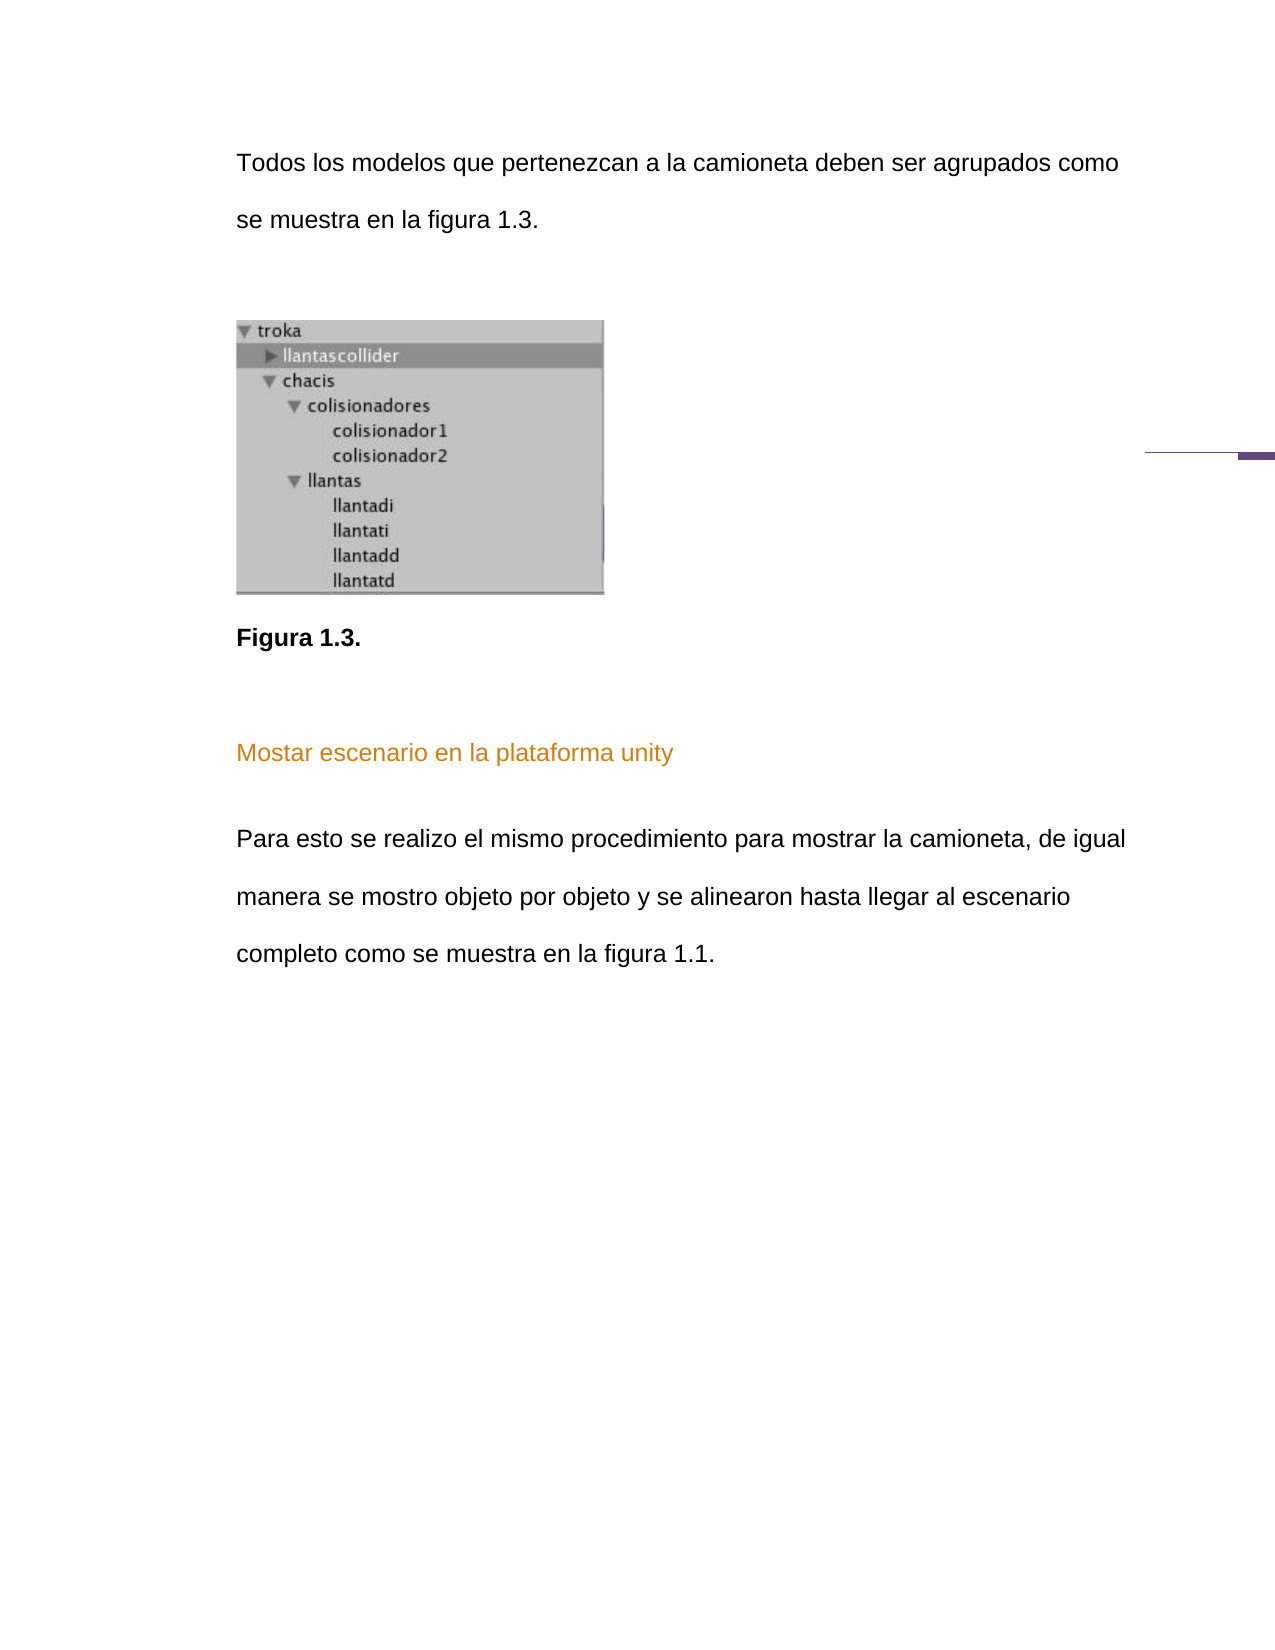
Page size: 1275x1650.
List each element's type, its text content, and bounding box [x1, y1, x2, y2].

text Todos los modelos que pertenezcan a la camioneta deben ser agrupados como se muestra en la figura 1.3. [236, 148, 1127, 234]
text Para esto se realizo el mismo procedimiento para mostrar la camioneta, de igual manera se mostro objeto por objeto y se alinearon hasta llegar al escenario completo como se muestra en la figura 1.1. [236, 824, 1127, 968]
text Figura 1.3. [236, 623, 1127, 652]
subtitle Mostar escenario en la plataforma unity [236, 738, 1127, 767]
picture [236, 320, 605, 595]
